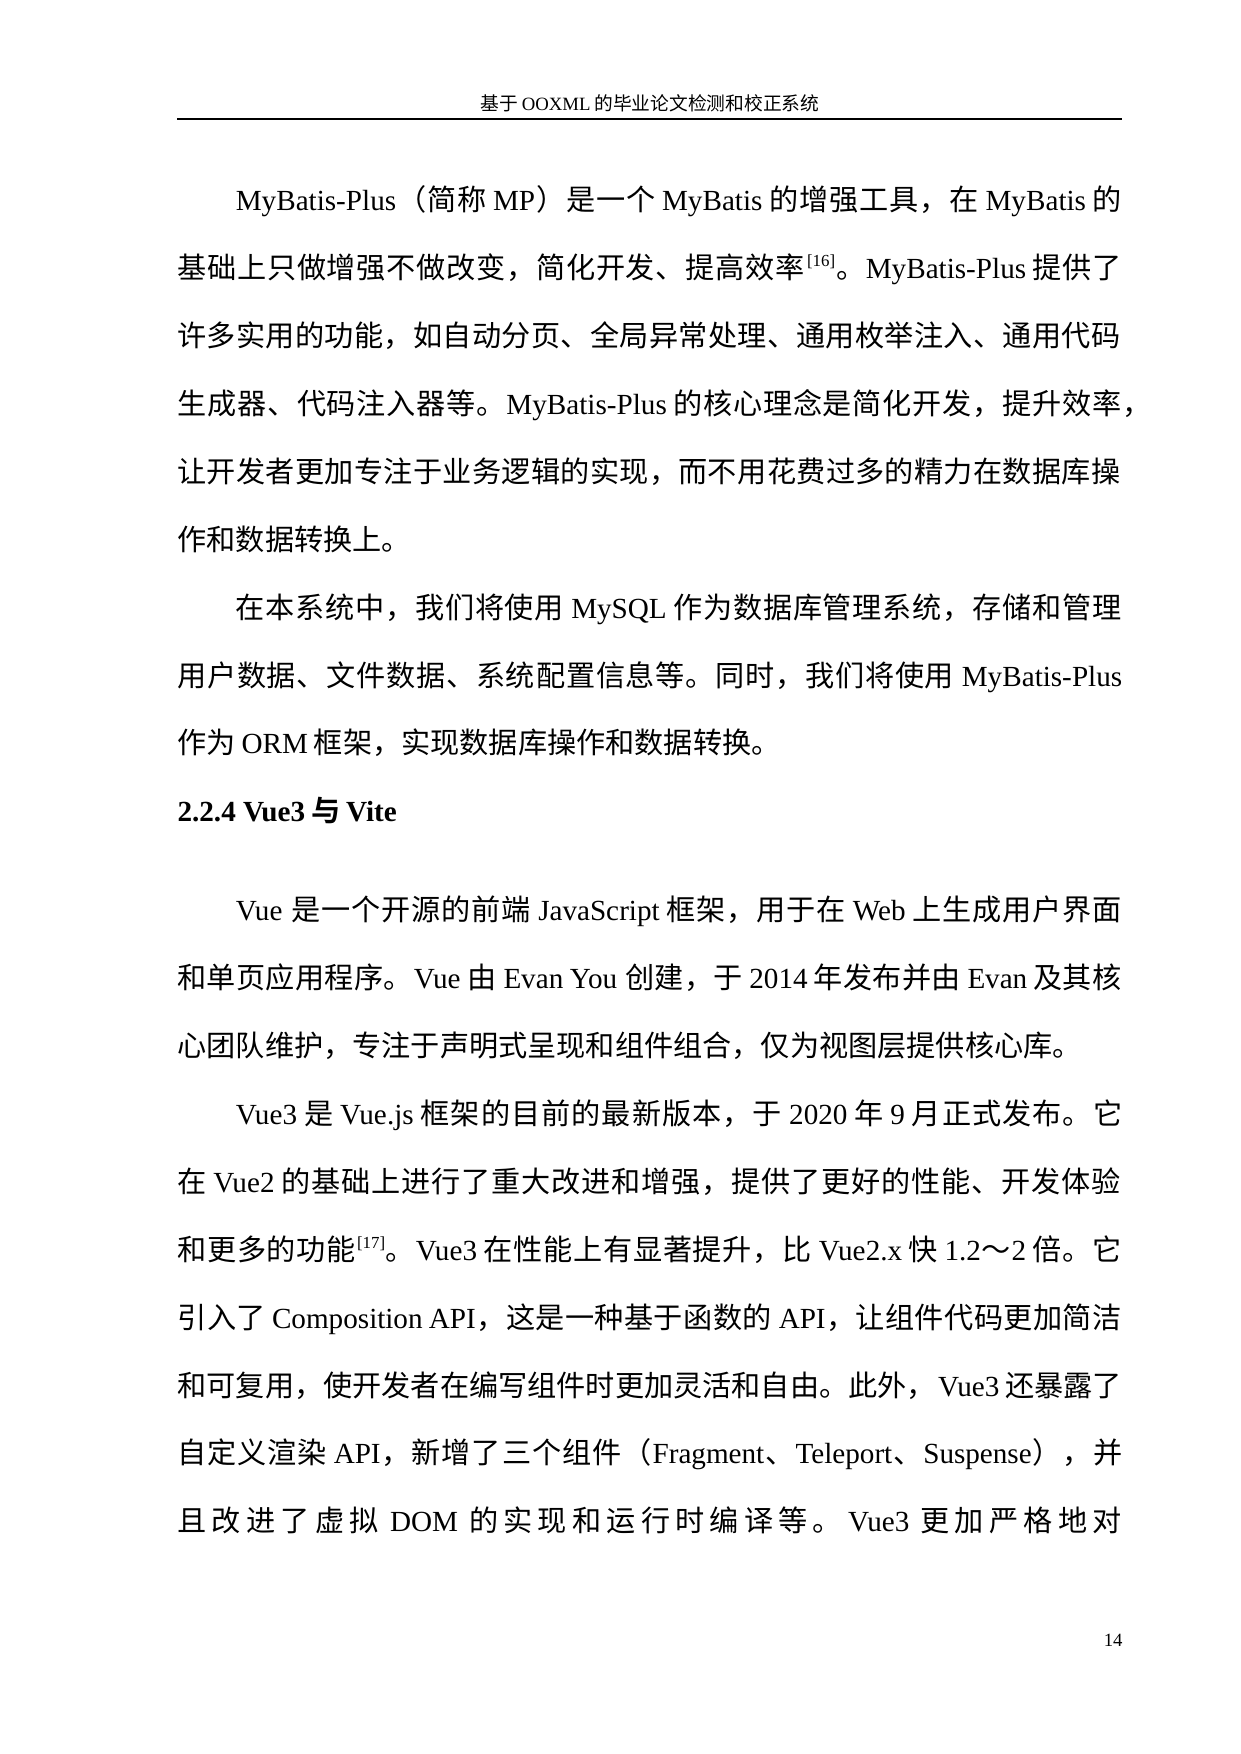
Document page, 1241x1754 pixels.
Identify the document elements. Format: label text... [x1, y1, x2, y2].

text Vue 是一个开源的前端JavaScript框架，用于在Web上生成用户界面和单页应用程序。Vue由 Evan You 创建，于2014年发布并由Evan及其核心团队维护，专注于声明式呈现和组件组合，仅为视图层提供核心库。 [177, 874, 1122, 1078]
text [177, 1078, 1122, 1553]
subtitle Vue3与Vite [177, 775, 1122, 843]
text 在本系统中，我们将使用MySQL作为数据库管理系统，存储和管理用户数据、文件数据、系统配置信息等。同时，我们将使用MyBatis-Plus作为ORM框架，实现数据库操作和数据转换。 [177, 571, 1122, 775]
text MyBatis-Plus（简称MP）是一个MyBatis的增强工具，在MyBatis的基础上只做增强不做改变，简化开发、提高效率[16]。MyBatis-Plus提供了许多实用的功能，如自动分页、全局异常处理、通用枚举注入、通用代码生成器、代码注入器等。MyBatis-Plus的核心理念是简化开发，提升效率，让开发者更加专注于业务逻辑的实现，而不用花费过多的精力在数据库操作和数据转换上。 [177, 164, 1122, 571]
